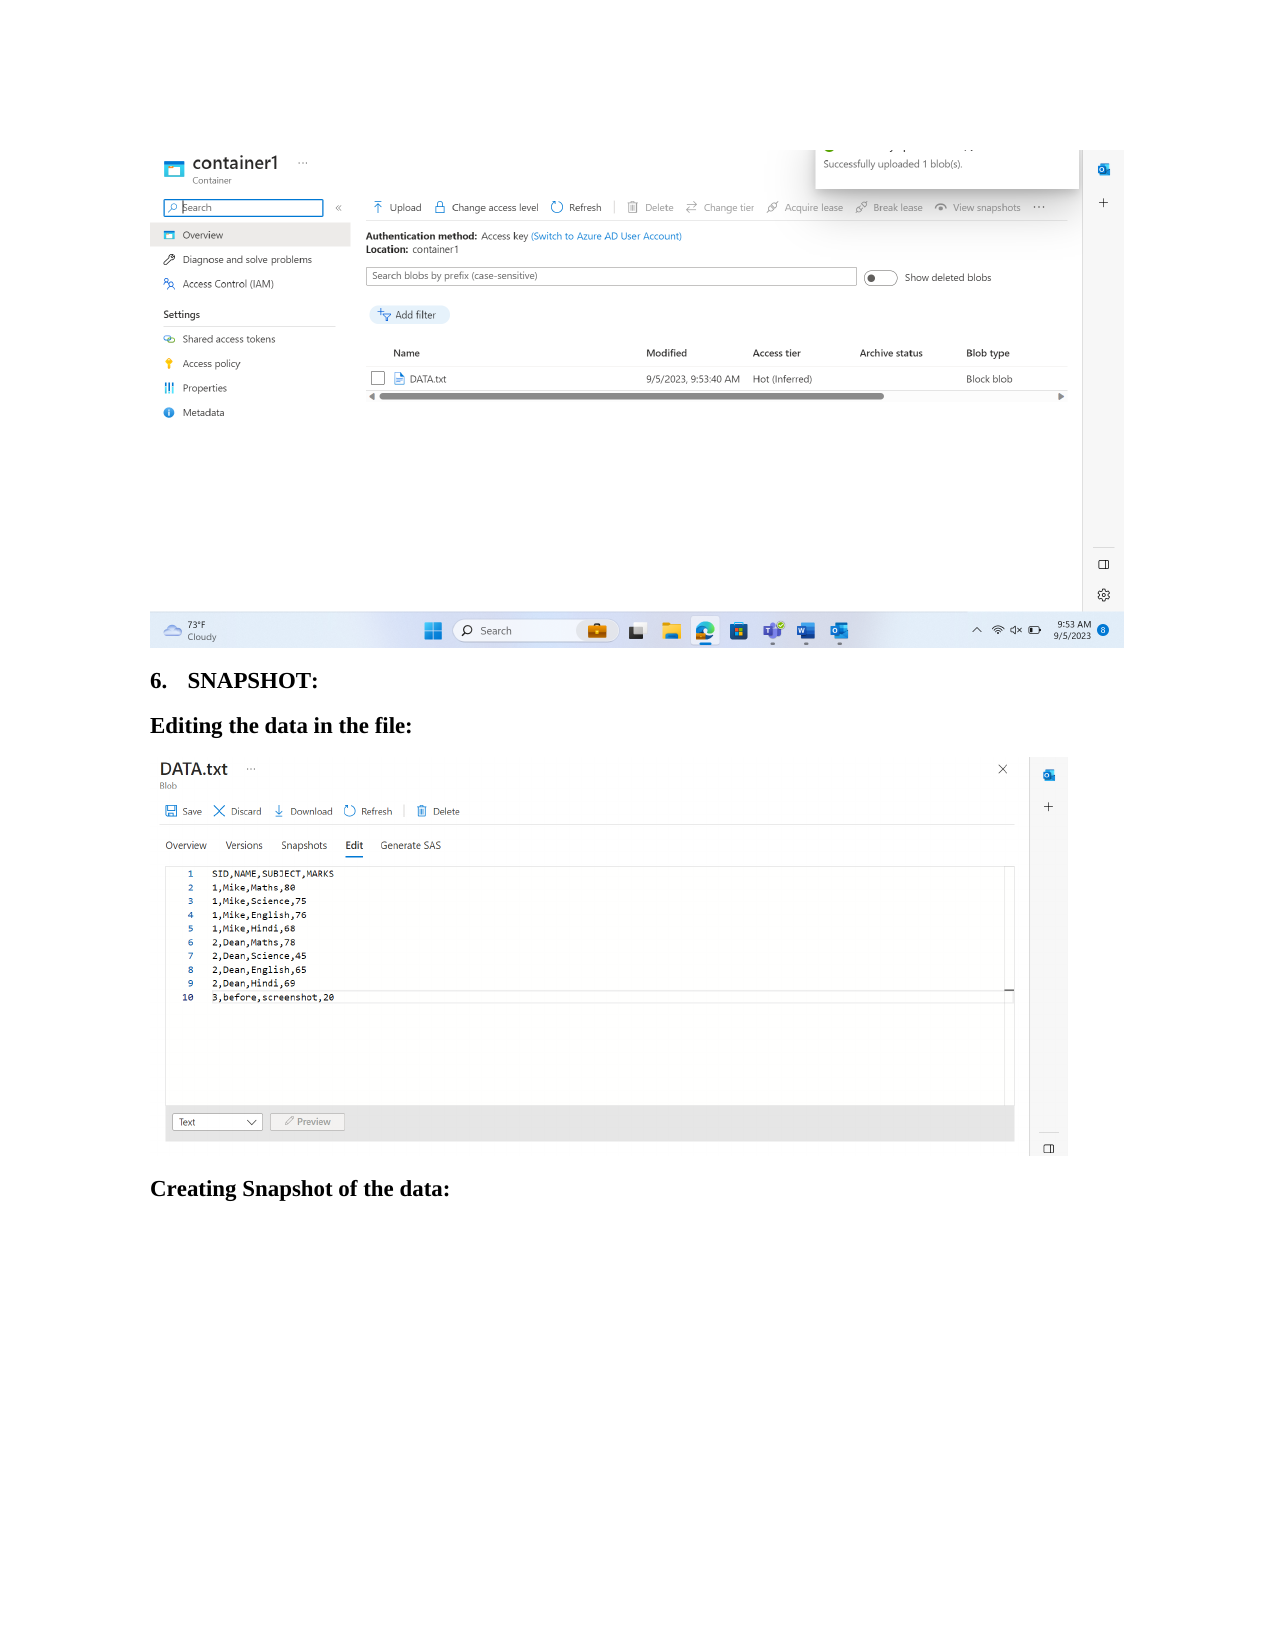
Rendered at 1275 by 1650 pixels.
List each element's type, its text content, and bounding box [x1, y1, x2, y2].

text Creating Snapshot of the data: [150, 1175, 1125, 1201]
text Editing the data in the file: [150, 712, 1125, 738]
picture [150, 757, 1068, 1156]
picture [150, 150, 1124, 648]
list SNAPSHOT: [150, 667, 1125, 693]
